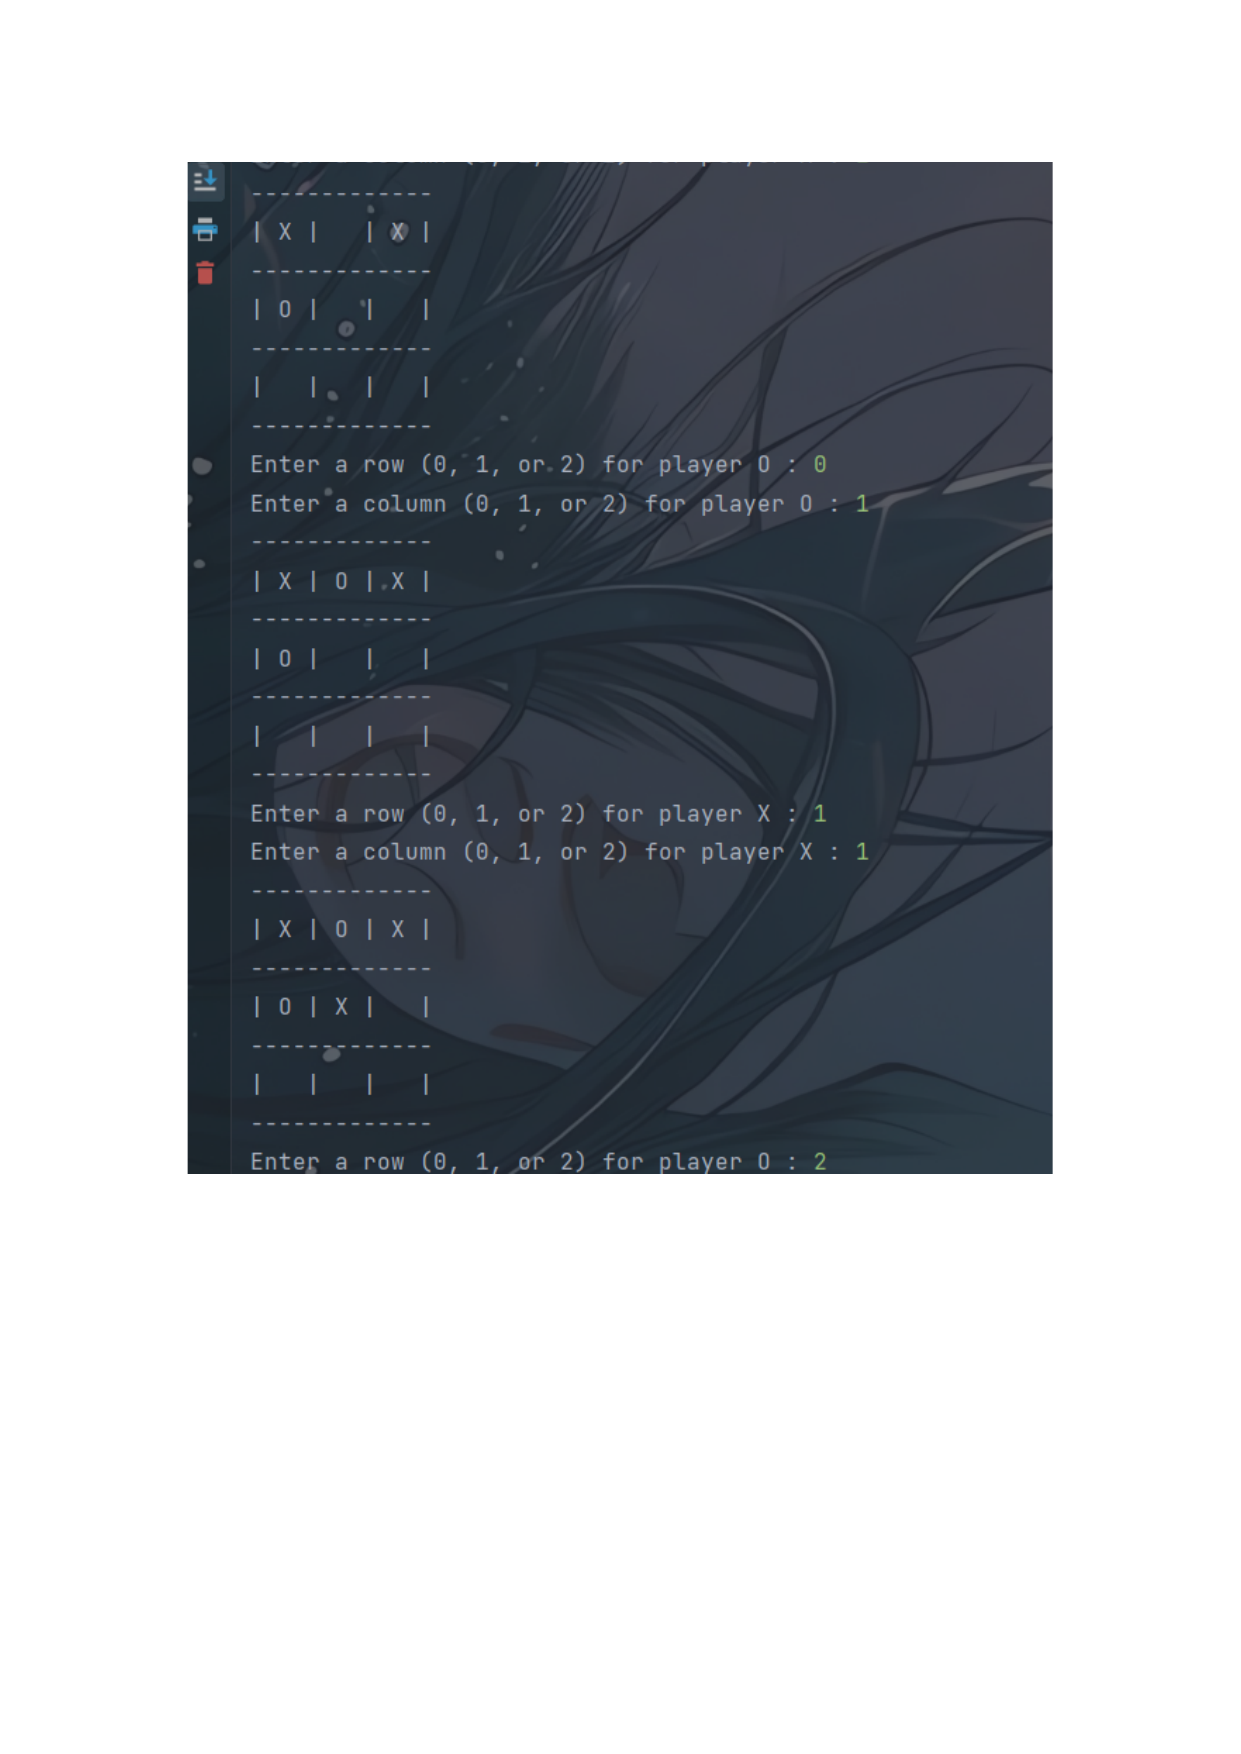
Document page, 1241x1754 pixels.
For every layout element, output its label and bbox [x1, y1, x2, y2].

picture [187, 162, 1053, 1174]
